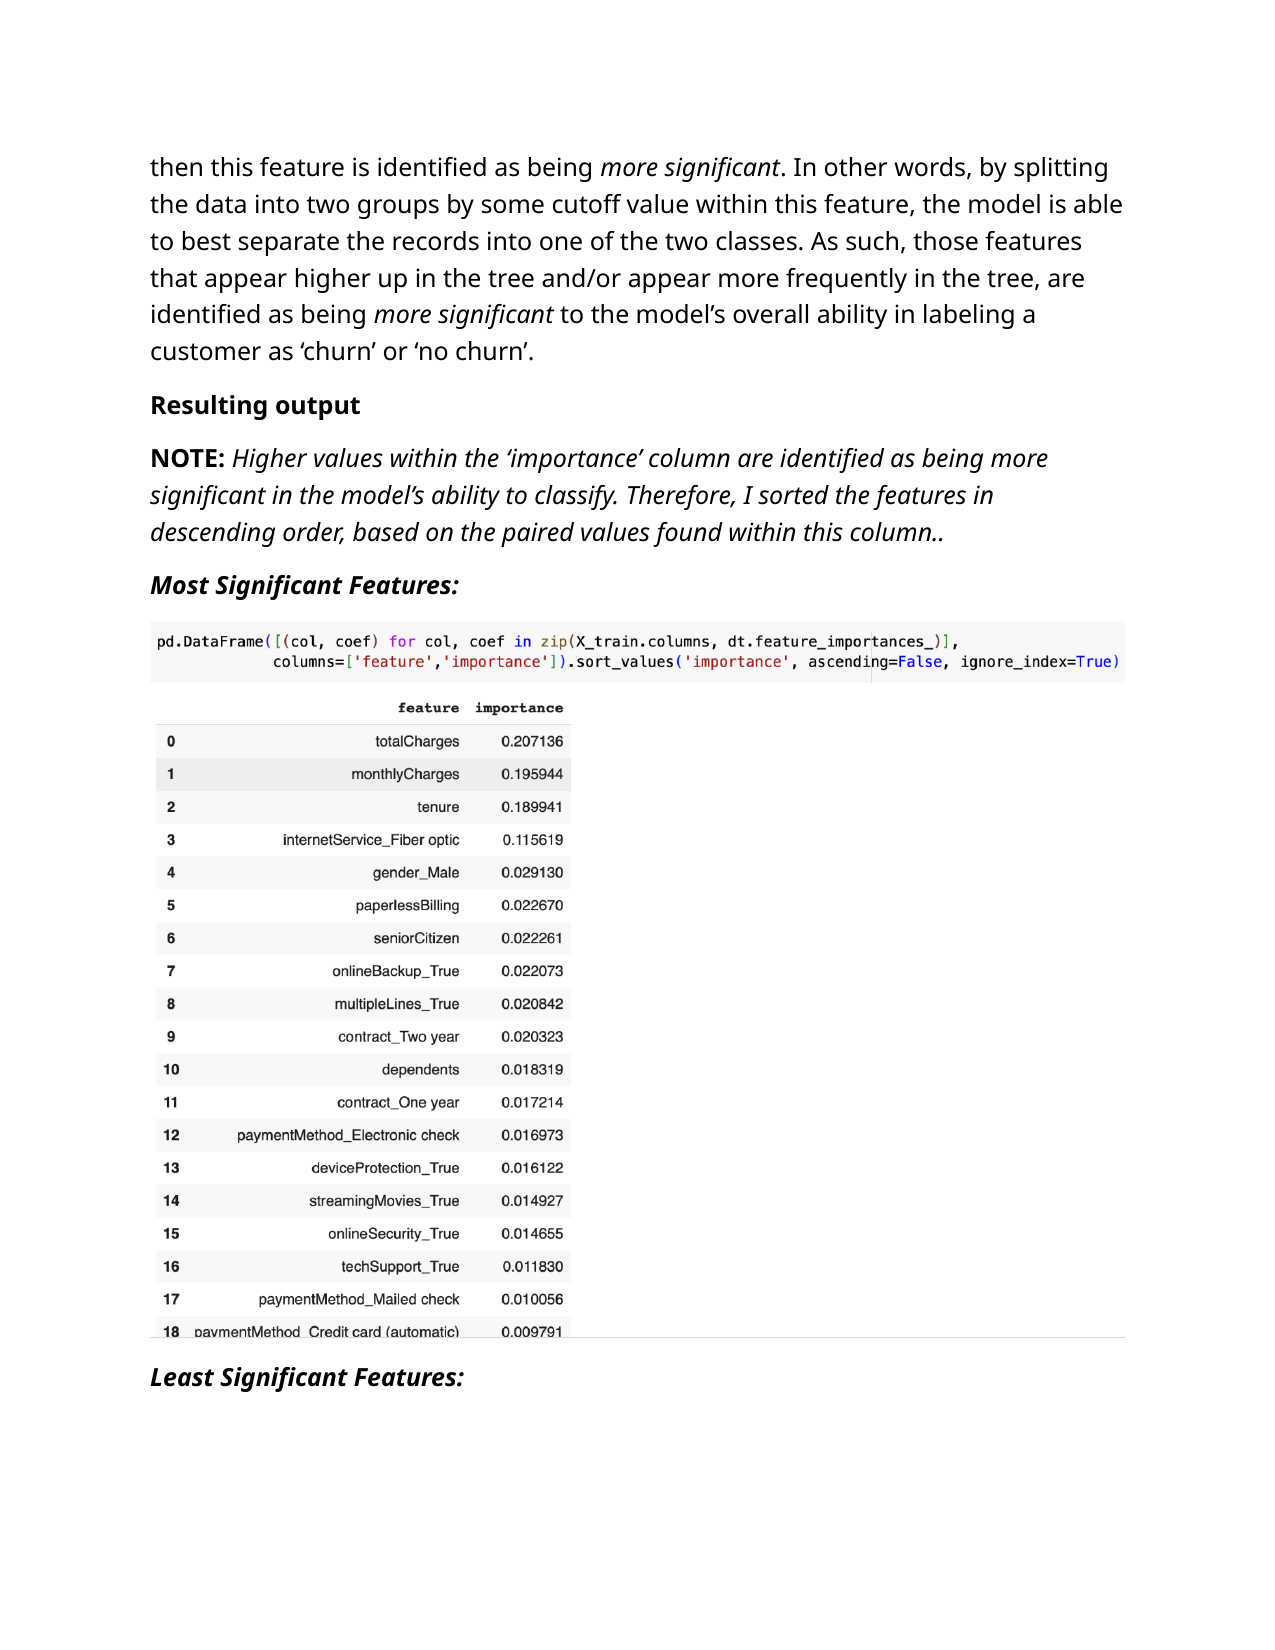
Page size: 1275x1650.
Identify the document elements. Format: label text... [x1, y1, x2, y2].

text Resulting output [150, 387, 1125, 421]
text Most Significant Features: [150, 568, 1125, 602]
text Least Significant Features: [150, 1360, 1125, 1394]
text NOTE: Higher values within the ‘importance’ column are identified as being more significant in the model’s ability to classify. Therefore, I sorted the features in descending order, based on the paired values found within this column.. [150, 441, 1125, 548]
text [150, 150, 1125, 368]
picture [150, 621, 1125, 1341]
